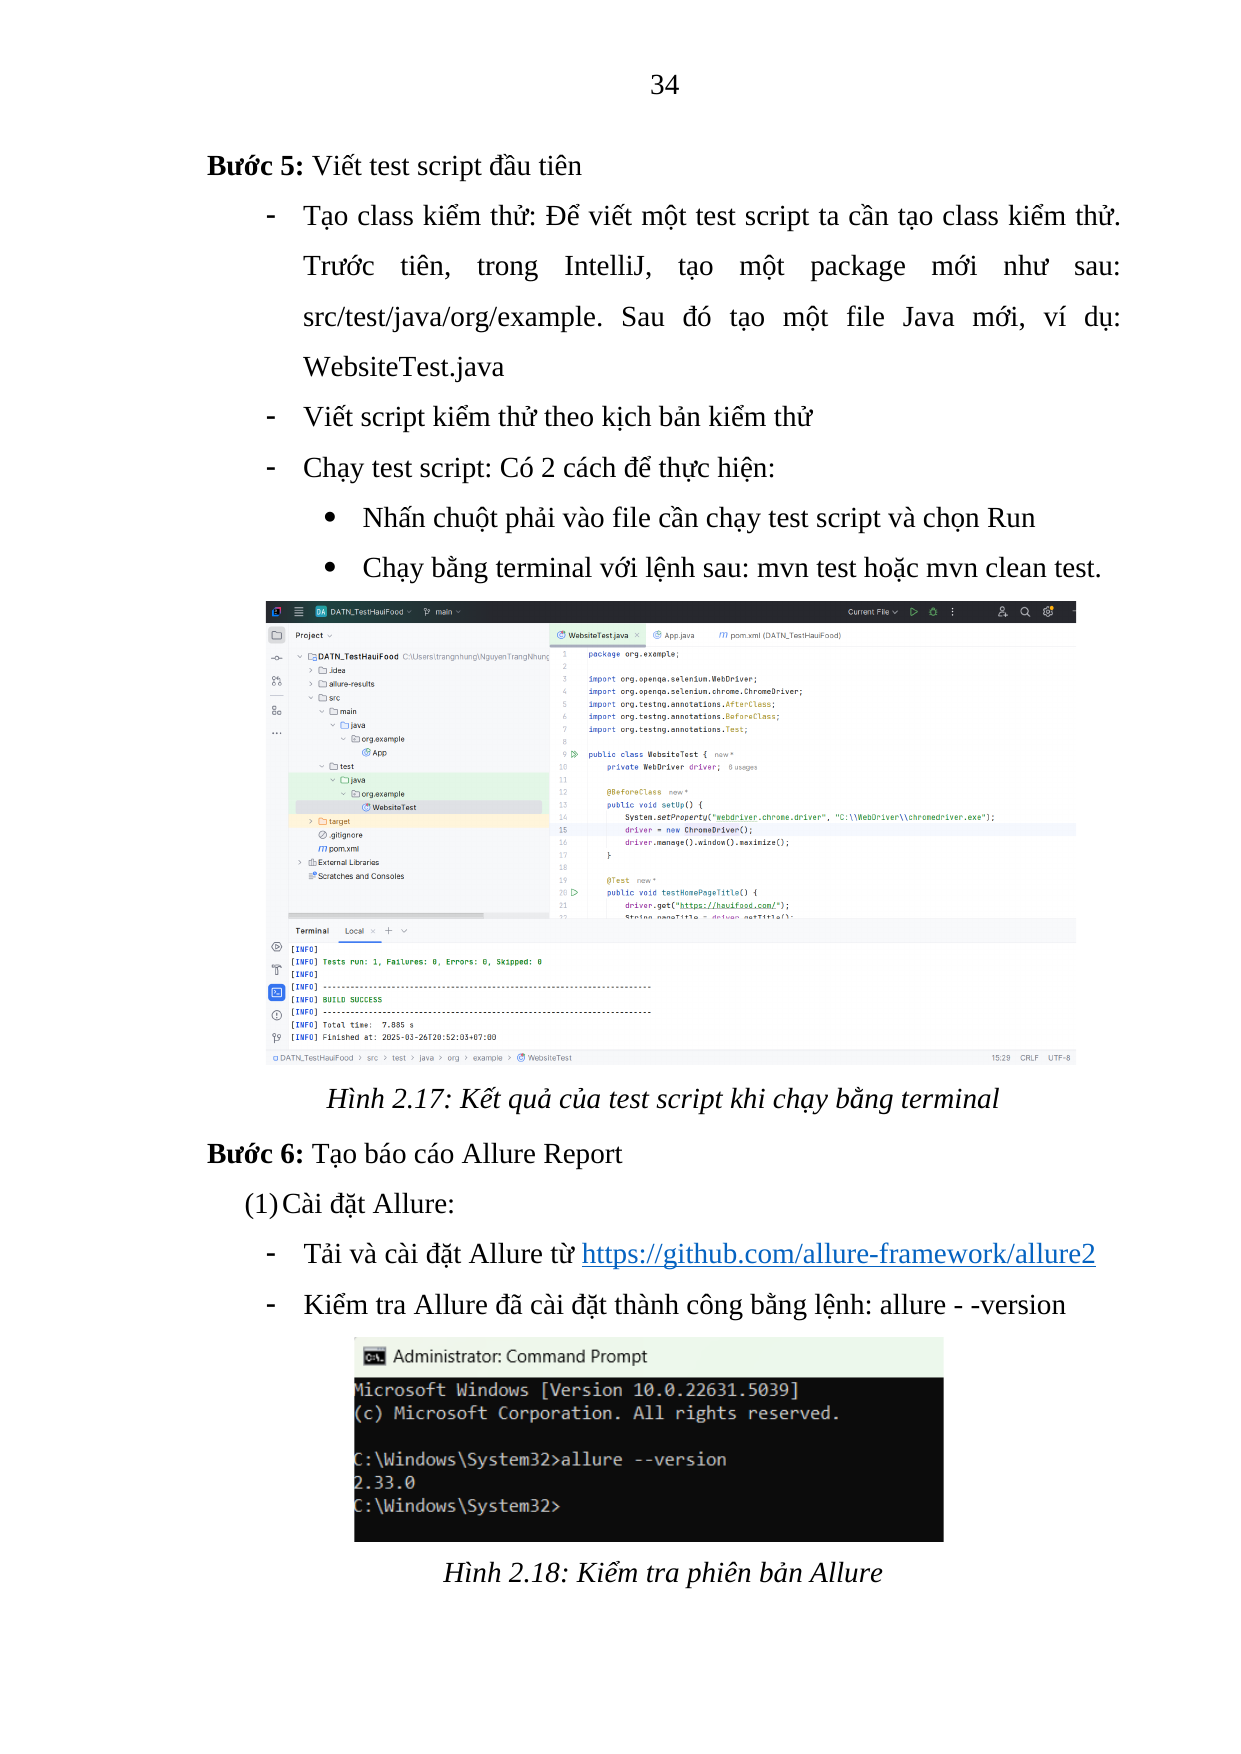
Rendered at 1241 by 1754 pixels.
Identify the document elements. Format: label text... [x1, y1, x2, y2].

text Bước 6: Tạo báo cáo Allure Report [207, 1136, 1122, 1169]
list Tải và cài đặt Allure từ https://github.com/allure-framework/allure2 [266, 1237, 1122, 1270]
list Viết script kiểm thử theo kịch bản kiểm thử [266, 399, 1122, 433]
picture [265, 601, 1077, 1065]
picture [354, 1337, 944, 1542]
list Nhấn chuột phải vào file cần chạy test script và chọn Run [325, 500, 1122, 534]
list Chạy bằng terminal với lệnh sau: mvn test hoặc mvn clean test. [325, 551, 1122, 584]
list Cài đặt Allure: [244, 1186, 1122, 1220]
list Tạo class kiểm thử: Để viết một test script ta cần tạo class kiểm thử. Trước tiên, trong IntelliJ, tạo một package mới như sau: src/test/java/org/example. Sau đó tạo một file Java mới, ví dụ: WebsiteTest.java [266, 198, 1122, 383]
list Chạy test script: Có 2 cách để thực hiện: [266, 450, 1122, 483]
text Bước 5: Viết test script đầu tiên [207, 148, 1122, 181]
list Kiểm tra Allure đã cài đặt thành công bằng lệnh: allure - -version [266, 1287, 1122, 1321]
